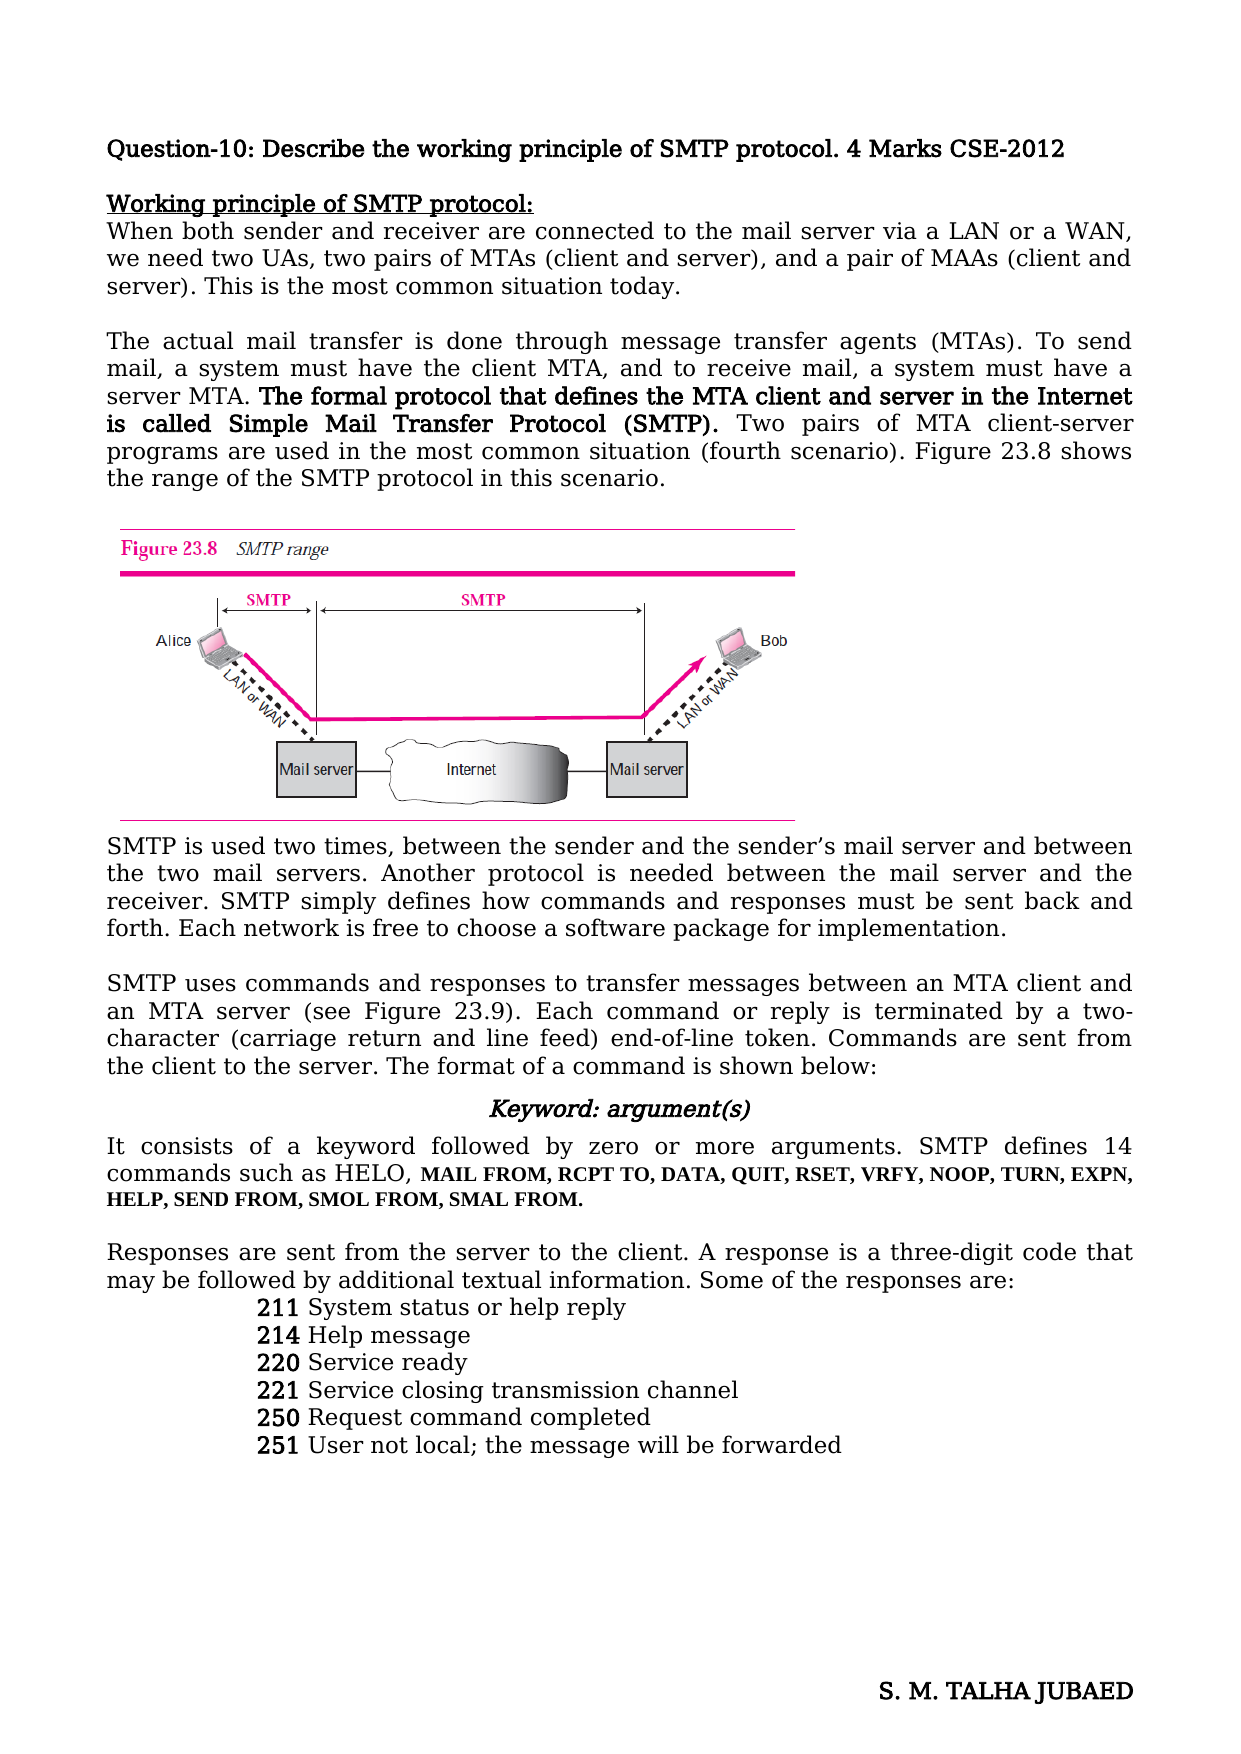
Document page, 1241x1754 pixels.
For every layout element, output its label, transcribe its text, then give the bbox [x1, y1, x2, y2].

text 220 Service ready [181, 1348, 1134, 1376]
text It consists of a keyword followed by zero or more arguments. SMTP defines 14 commands such as HELO, MAIL FROM, RCPT TO, DATA, QUIT, RSET, VRFY, NOOP, TURN, EXPN, HELP, SEND FROM, SMOL FROM, SMAL FROM. [106, 1131, 1134, 1211]
text 250 Request command completed [256, 1403, 1134, 1431]
text The actual mail transfer is done through message transfer agents (MTAs). To send mail, a system must have the client MTA, and to receive mail, a system must have a server MTA. The formal protocol that defines the MTA client and server in the Internet is called Simple Mail Transfer Protocol (SMTP). Two pairs of MTA client-server programs are used in the most common situation (fourth scenario). Figure 23.8 shows the range of the SMTP protocol in this scenario. [106, 326, 1134, 491]
text Working principle of SMTP protocol: [106, 189, 1134, 216]
text Responses are sent from the server to the client. A response is a three-digit code that may be followed by additional textual information. Some of the responses are: [106, 1238, 1134, 1293]
text 214 Help message [181, 1321, 1134, 1348]
text Question-10: Describe the working principle of SMTP protocol. 4 Marks CSE-2012 [106, 134, 1134, 161]
text 251 User not local; the message will be forwarded [181, 1431, 1134, 1458]
text SMTP uses commands and responses to transfer messages between an MTA client and an MTA server (see Figure 23.9). Each command or reply is terminated by a two-character (carriage return and line feed) end-of-line token. Commands are sent from the client to the server. The format of a command is shown below: [106, 969, 1134, 1079]
text 221 Service closing transmission channel [181, 1376, 1134, 1403]
text SMTP is used two times, between the sender and the sender’s mail server and between the two mail servers. Another protocol is needed between the mail server and the receiver. SMTP simply defines how commands and responses must be sent back and forth. Each network is free to choose a software package for implementation. [106, 831, 1134, 941]
text Keyword: argument(s) [106, 1094, 1134, 1121]
text 211 System status or help reply [181, 1293, 1134, 1321]
text When both sender and receiver are connected to the mail server via a LAN or a WAN, we need two UAs, two pairs of MTAs (client and server), and a pair of MAAs (client and server). This is the most common situation today. [106, 216, 1134, 299]
picture [106, 518, 796, 832]
